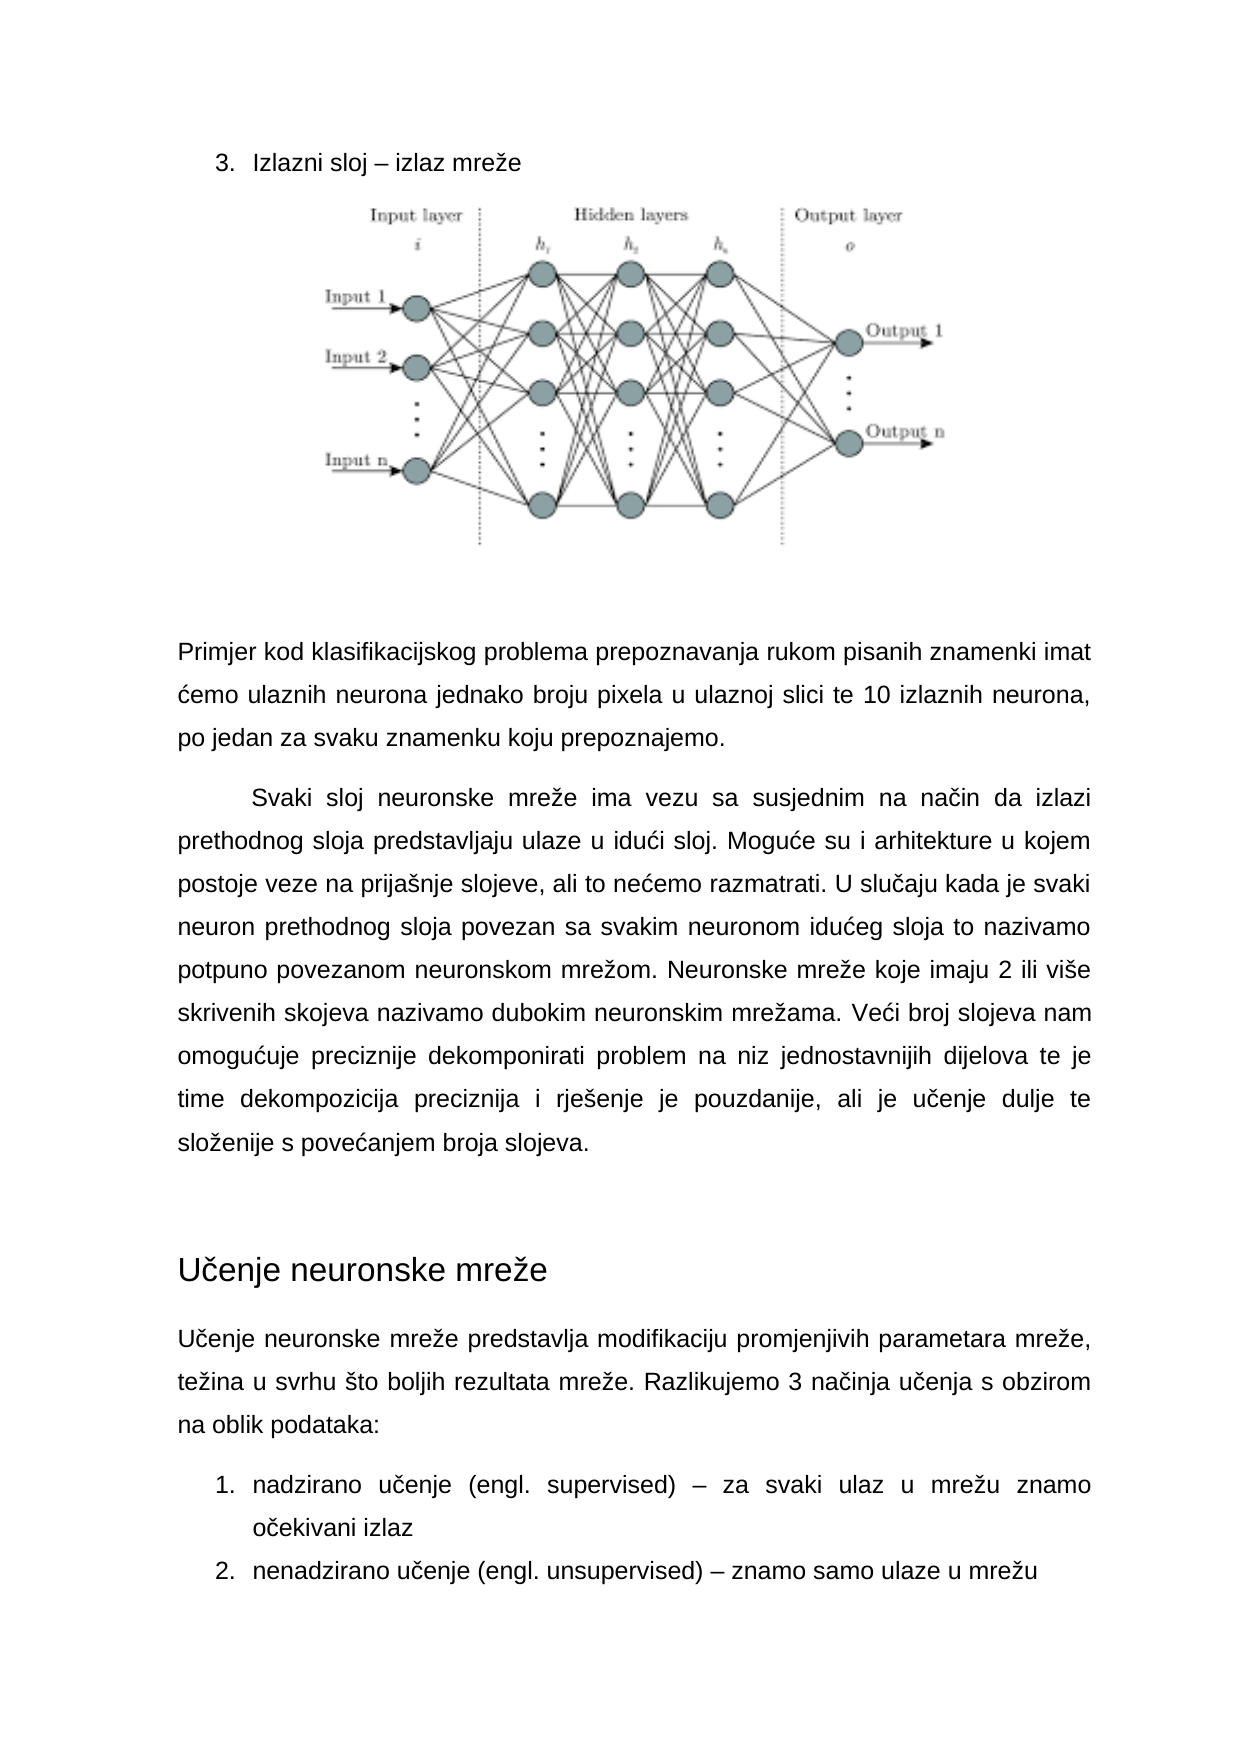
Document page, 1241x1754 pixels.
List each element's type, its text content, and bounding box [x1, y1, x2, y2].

text Učenje neuronske mreže [177, 1250, 1093, 1288]
list Izlazni sloj – izlaz mreže [215, 148, 1093, 176]
list nenadzirano učenje (engl. unsupervised) – znamo samo ulaze u mrežu [215, 1556, 1093, 1585]
text Učenje neuronske mreže predstavlja modifikaciju promjenjivih parametara mreže, težina u svrhu što boljih rezultata mreže. Razlikujemo 3 načinja učenja s obzirom na oblik podataka: [177, 1324, 1093, 1439]
text Primjer kod klasifikacijskog problema prepoznavanja rukom pisanih znamenki imat ćemo ulaznih neurona jednako broju pixela u ulaznoj slici te 10 izlaznih neurona, po jedan za svaku znamenku koju prepoznajemo. [177, 637, 1093, 752]
picture [324, 207, 947, 547]
text Svaki sloj neuronske mreže ima vezu sa susjednim na način da izlazi prethodnog sloja predstavljaju ulaze u idući sloj. Moguće su i arhitekture u kojem postoje veze na prijašnje slojeve, ali to nećemo razmatrati. U slučaju kada je svaki neuron prethodnog sloja povezan sa svakim neuronom idućeg sloja to nazivamo potpuno povezanom neuronskom mrežom. Neuronske mreže koje imaju 2 ili više skrivenih skojeva nazivamo dubokim neuronskim mrežama. Veći broj slojeva nam omogućuje preciznije dekomponirati problem na niz jednostavnijih dijelova te je time dekompozicija preciznija i rješenje je pouzdanije, ali je učenje dulje te složenije s povećanjem broja slojeva. [177, 783, 1093, 1156]
list nadzirano učenje (engl. supervised) – za svaki ulaz u mrežu znamo očekivani izlaz [215, 1470, 1093, 1542]
